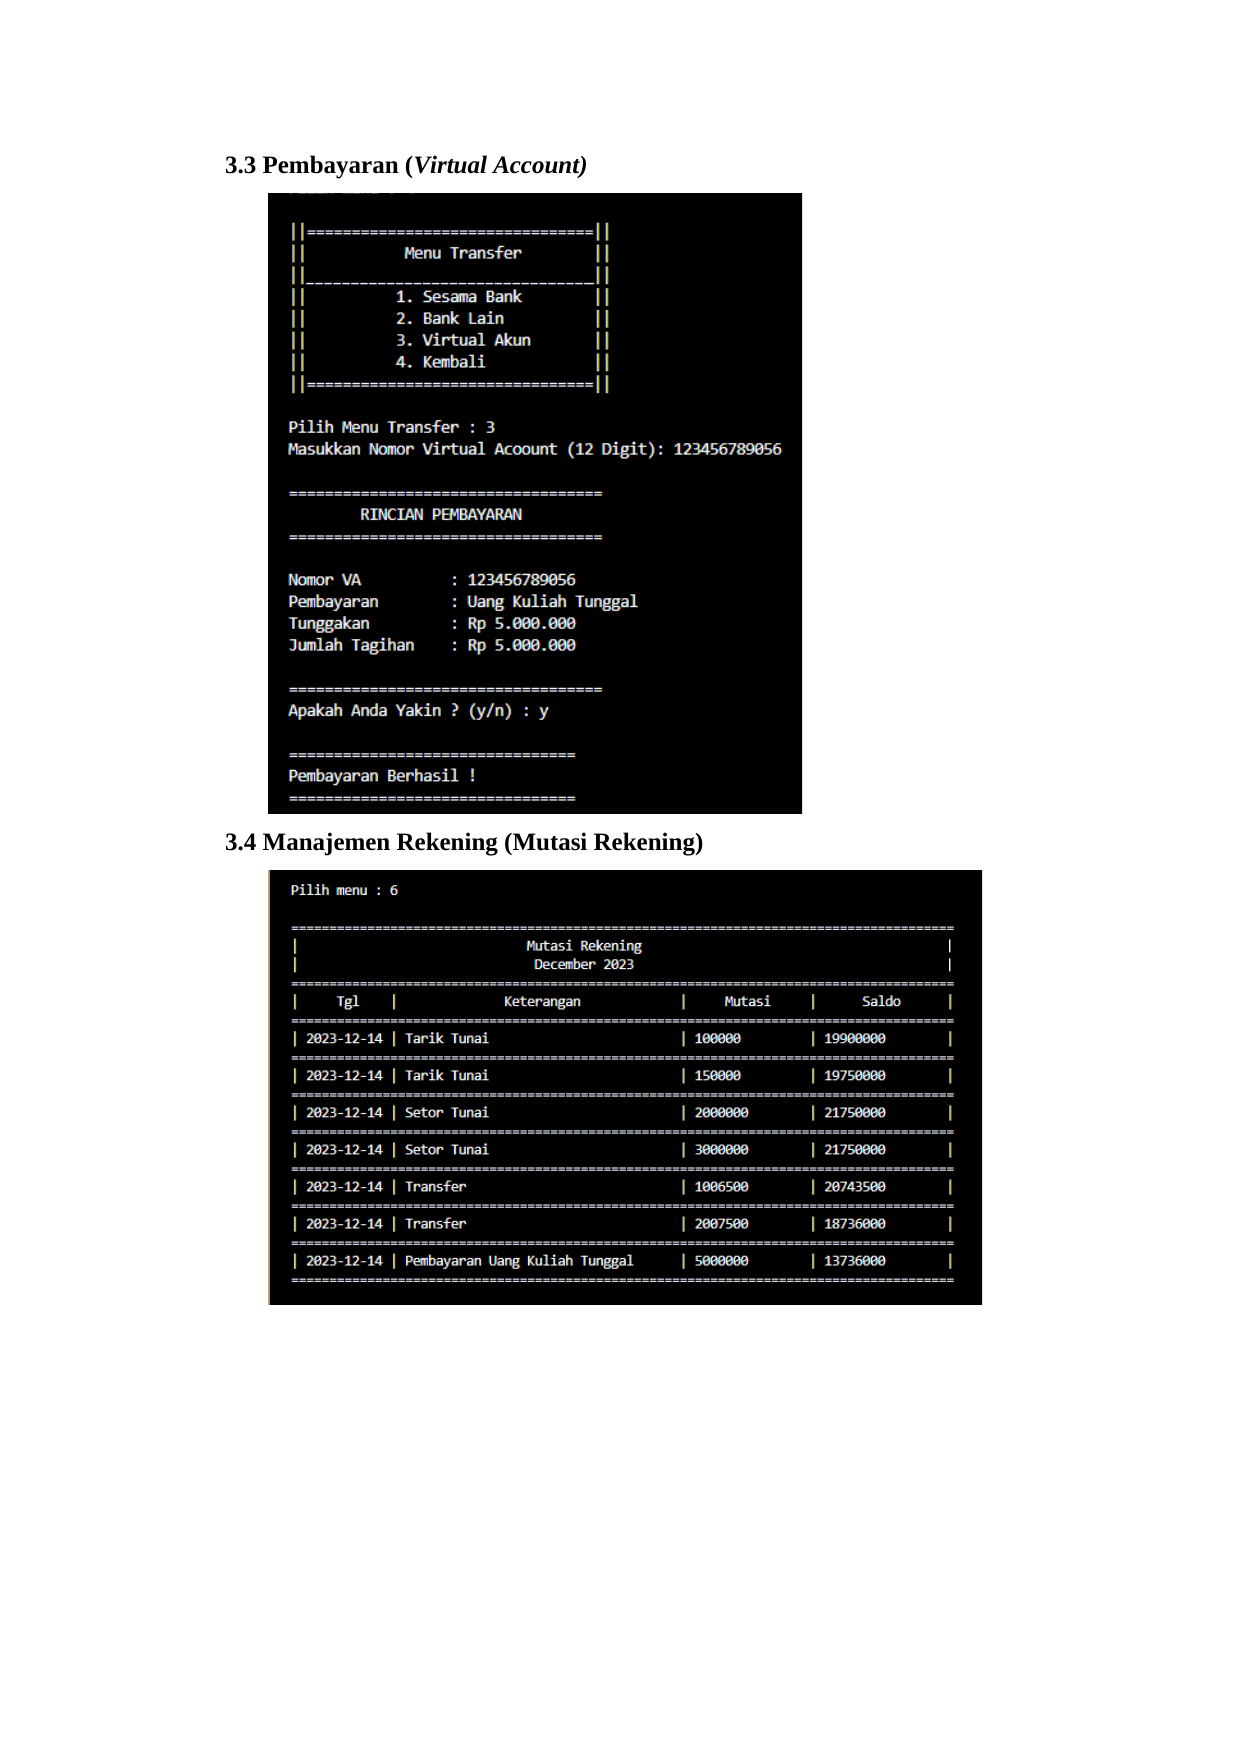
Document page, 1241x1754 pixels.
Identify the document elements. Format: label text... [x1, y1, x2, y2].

list Pembayaran (Virtual Account) [225, 150, 1090, 179]
picture [268, 193, 803, 814]
list Manajemen Rekening (Mutasi Rekening) [225, 827, 1090, 856]
picture [268, 870, 983, 1305]
